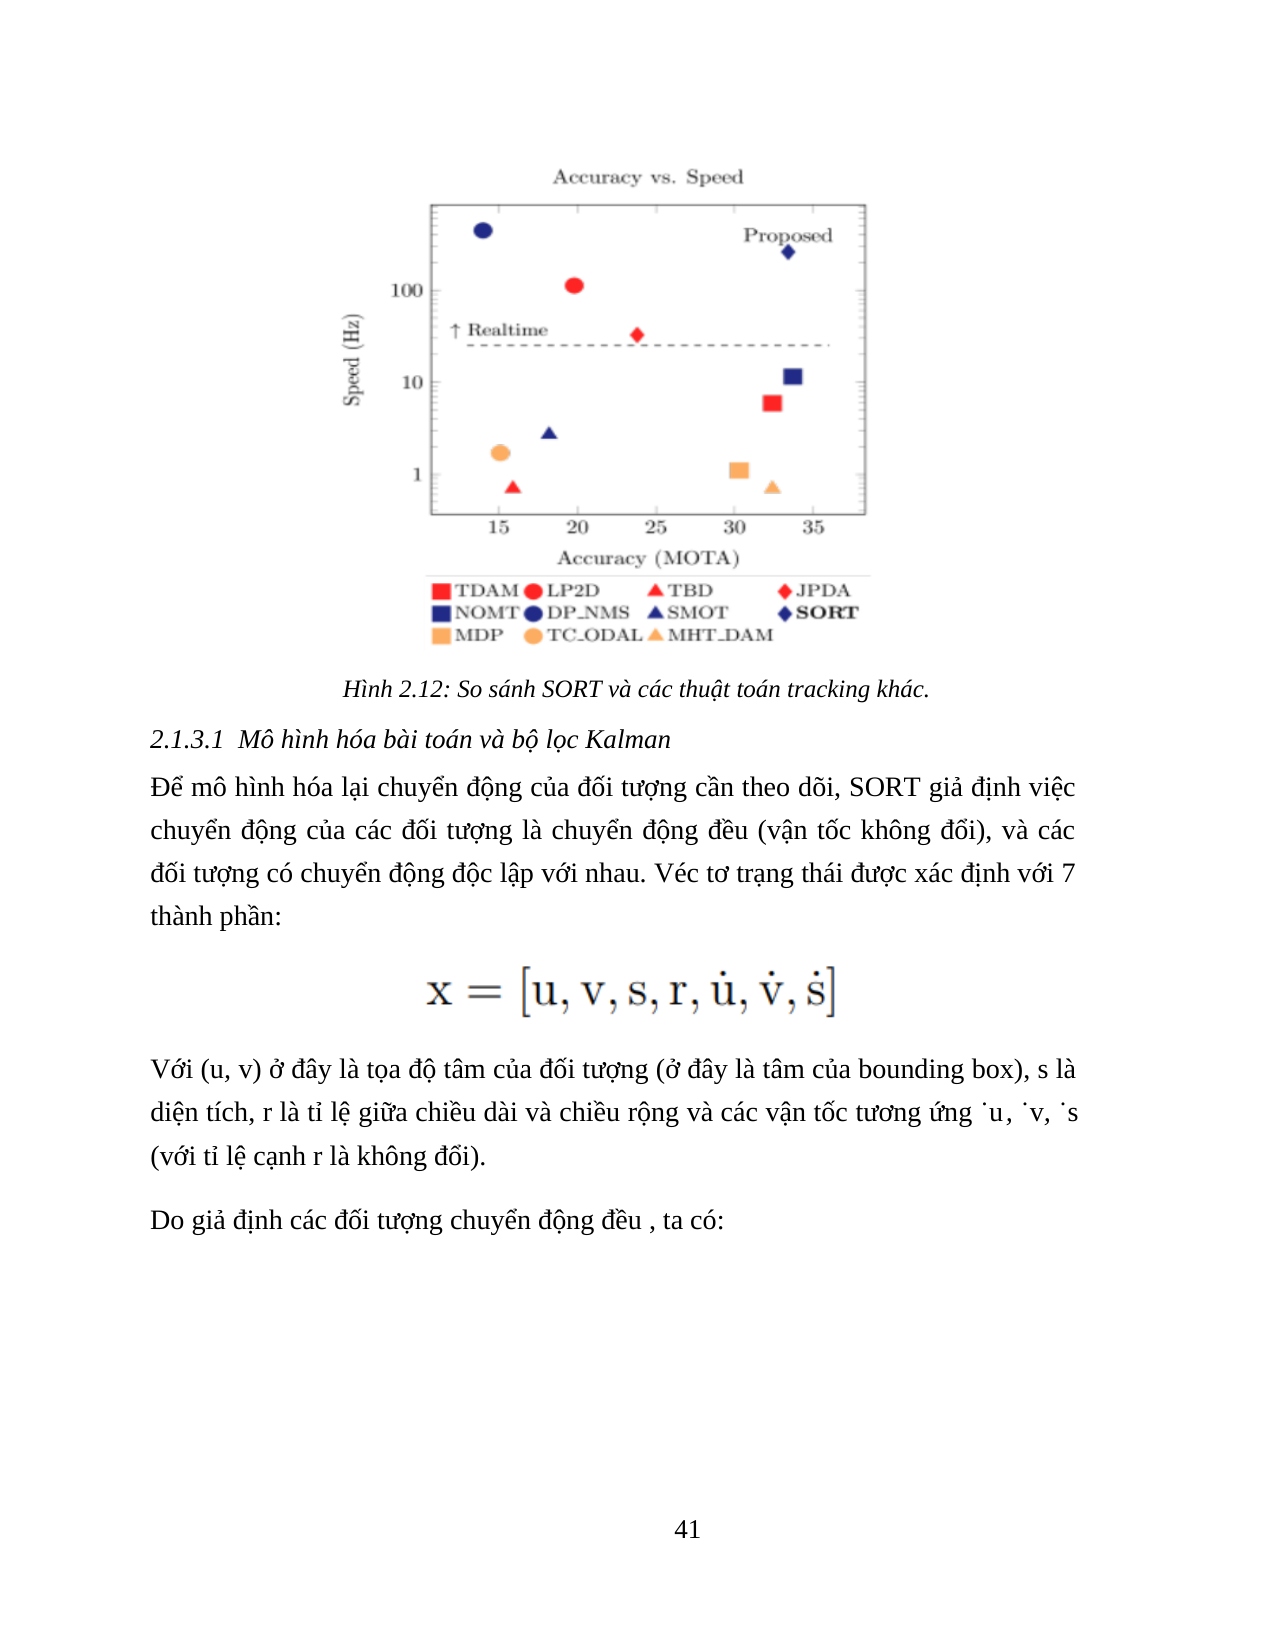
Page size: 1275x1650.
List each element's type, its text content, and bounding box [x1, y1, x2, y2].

text Do giả định các đối tượng chuyển động đều , ta có: [150, 1203, 1125, 1236]
text Để mô hình hóa lại chuyển động của đối tượng cần theo dõi, SORT giả định việc chuyển động của các đối tượng là chuyển động đều (vận tốc không đổi), và các đối tượng có chuyển động độc lập với nhau. Véc tơ trạng thái được xác định với 7 thành phần: [150, 770, 1078, 932]
picture [317, 150, 912, 652]
text Hình 2.12: So sánh SORT và các thuật toán tracking khác. [150, 674, 1125, 703]
picture [407, 954, 858, 1030]
text Với (u, v) ở đây là tọa độ tâm của đối tượng (ở đây là tâm của bounding box), s là diện tích, r là tỉ lệ giữa chiều dài và chiều rộng và các vận tốc tương ứng ˙u, ˙v, ˙s (với tỉ lệ cạnh r là không đổi). [150, 1052, 1078, 1171]
subtitle 2.1.3.1 Mô hình hóa bài toán và bộ lọc Kalman [150, 723, 1125, 755]
